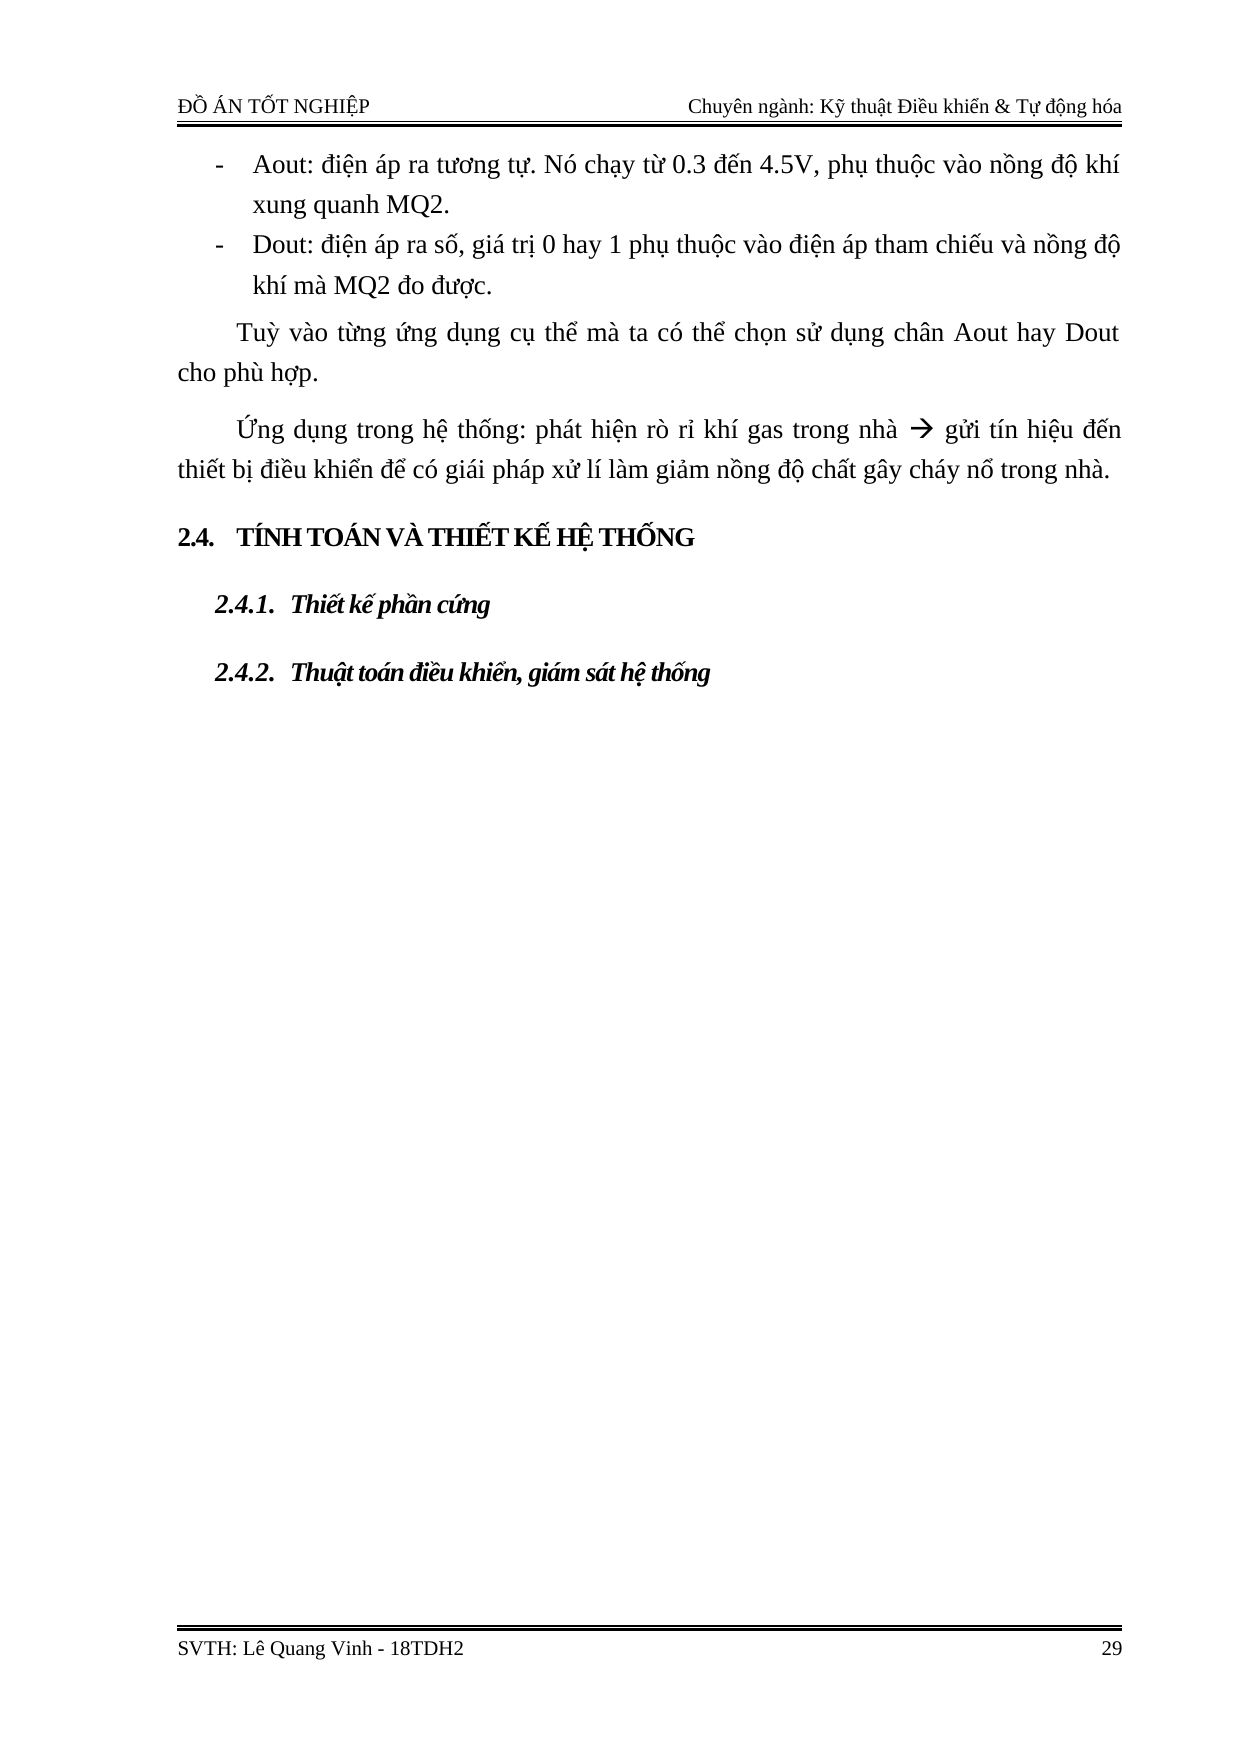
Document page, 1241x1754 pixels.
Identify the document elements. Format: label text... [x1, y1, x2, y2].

subtitle Tính toán và thiết kế hệ thống [177, 521, 1122, 552]
text Ứng dụng trong hệ thống: phát hiện rò rỉ khí gas trong nhà gửi tín hiệu đến thiết bị điều khiển để có giái pháp xử lí làm giảm nồng độ chất gây cháy nổ trong nhà. [177, 413, 1122, 485]
list Aout: điện áp ra tương tự. Nó chạy từ 0.3 đến 4.5V, phụ thuộc vào nồng độ khí xung quanh MQ2. [215, 148, 1122, 219]
subtitle Thuật toán điều khiển, giám sát hệ thống [215, 656, 1122, 687]
text Tuỳ vào từng ứng dụng cụ thể mà ta có thể chọn sử dụng chân Aout hay Dout cho phù hợp. [177, 316, 1122, 387]
subtitle Thiết kế phần cứng [215, 589, 1122, 620]
list Dout: điện áp ra số, giá trị 0 hay 1 phụ thuộc vào điện áp tham chiếu và nồng độ khí mà MQ2 đo được. [215, 228, 1122, 300]
